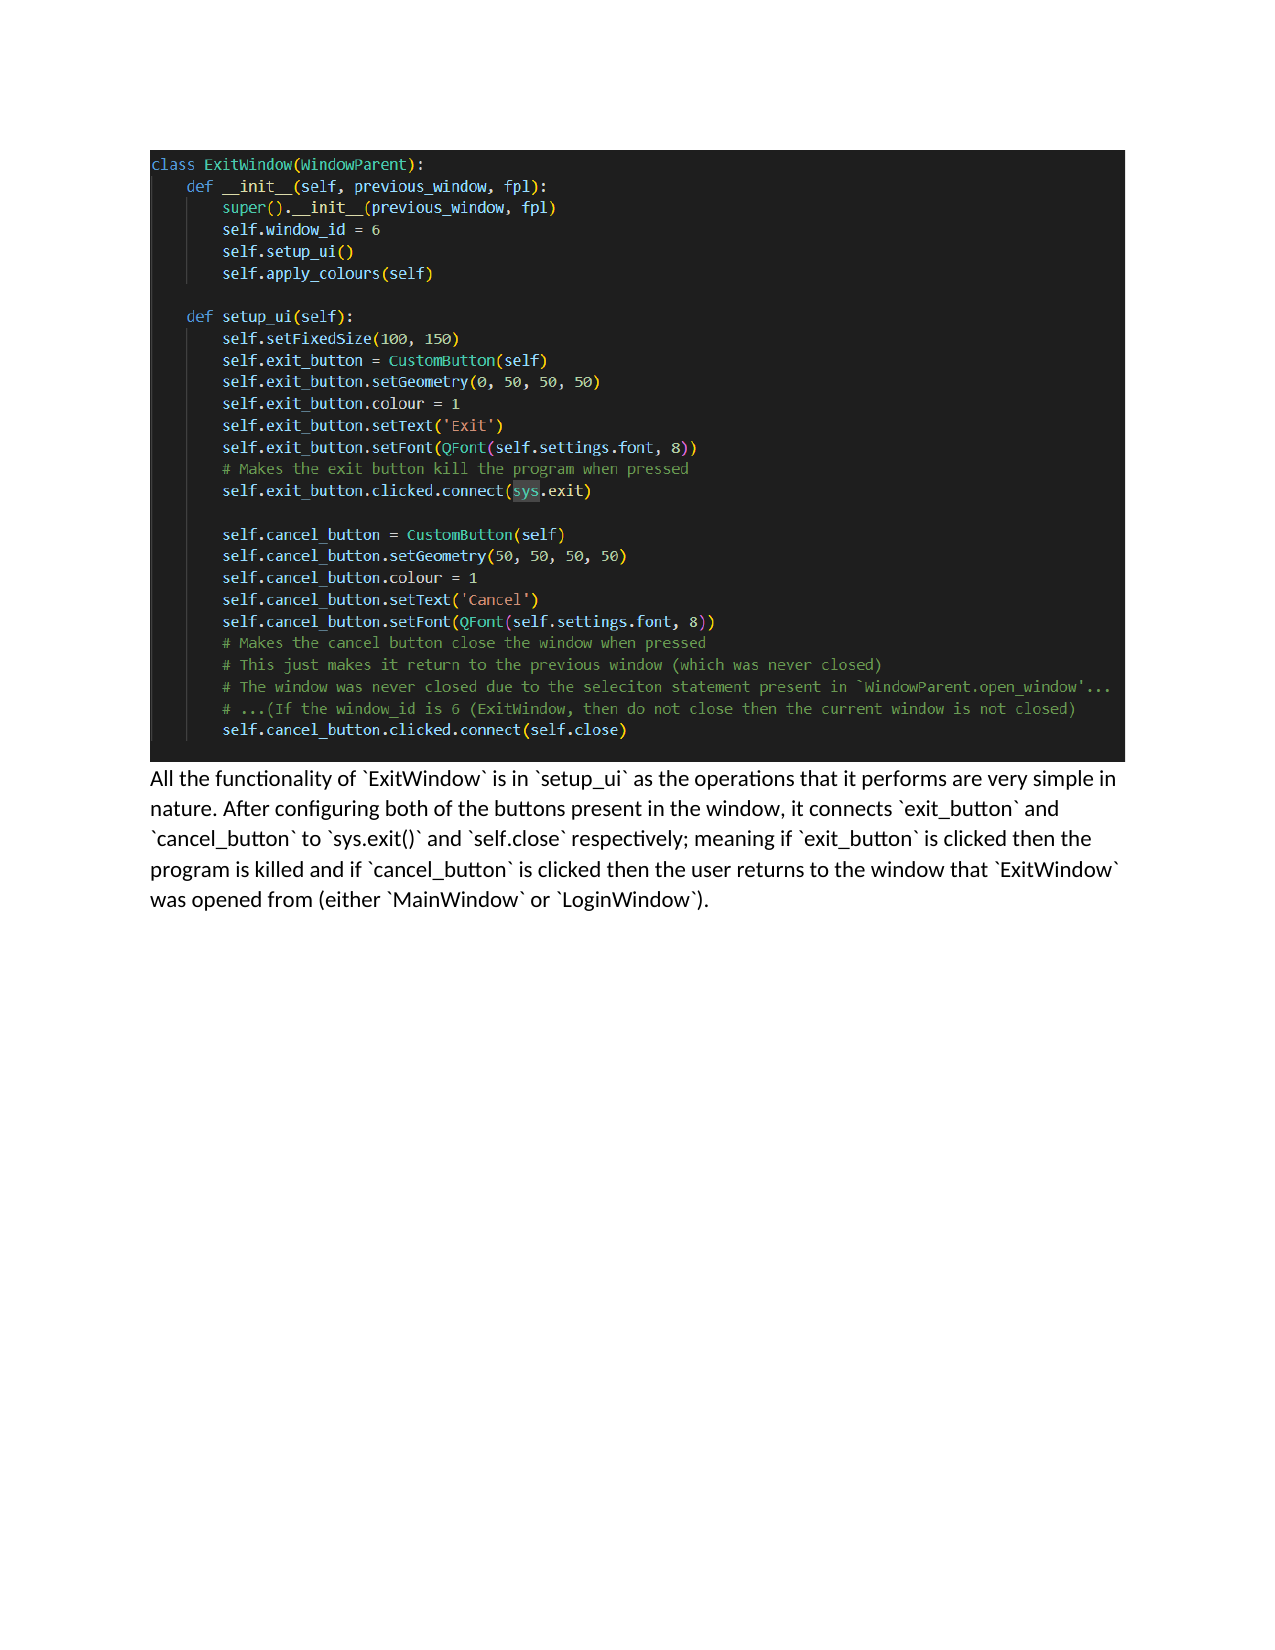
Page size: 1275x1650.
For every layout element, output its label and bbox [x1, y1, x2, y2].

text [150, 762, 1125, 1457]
picture [150, 150, 1125, 762]
